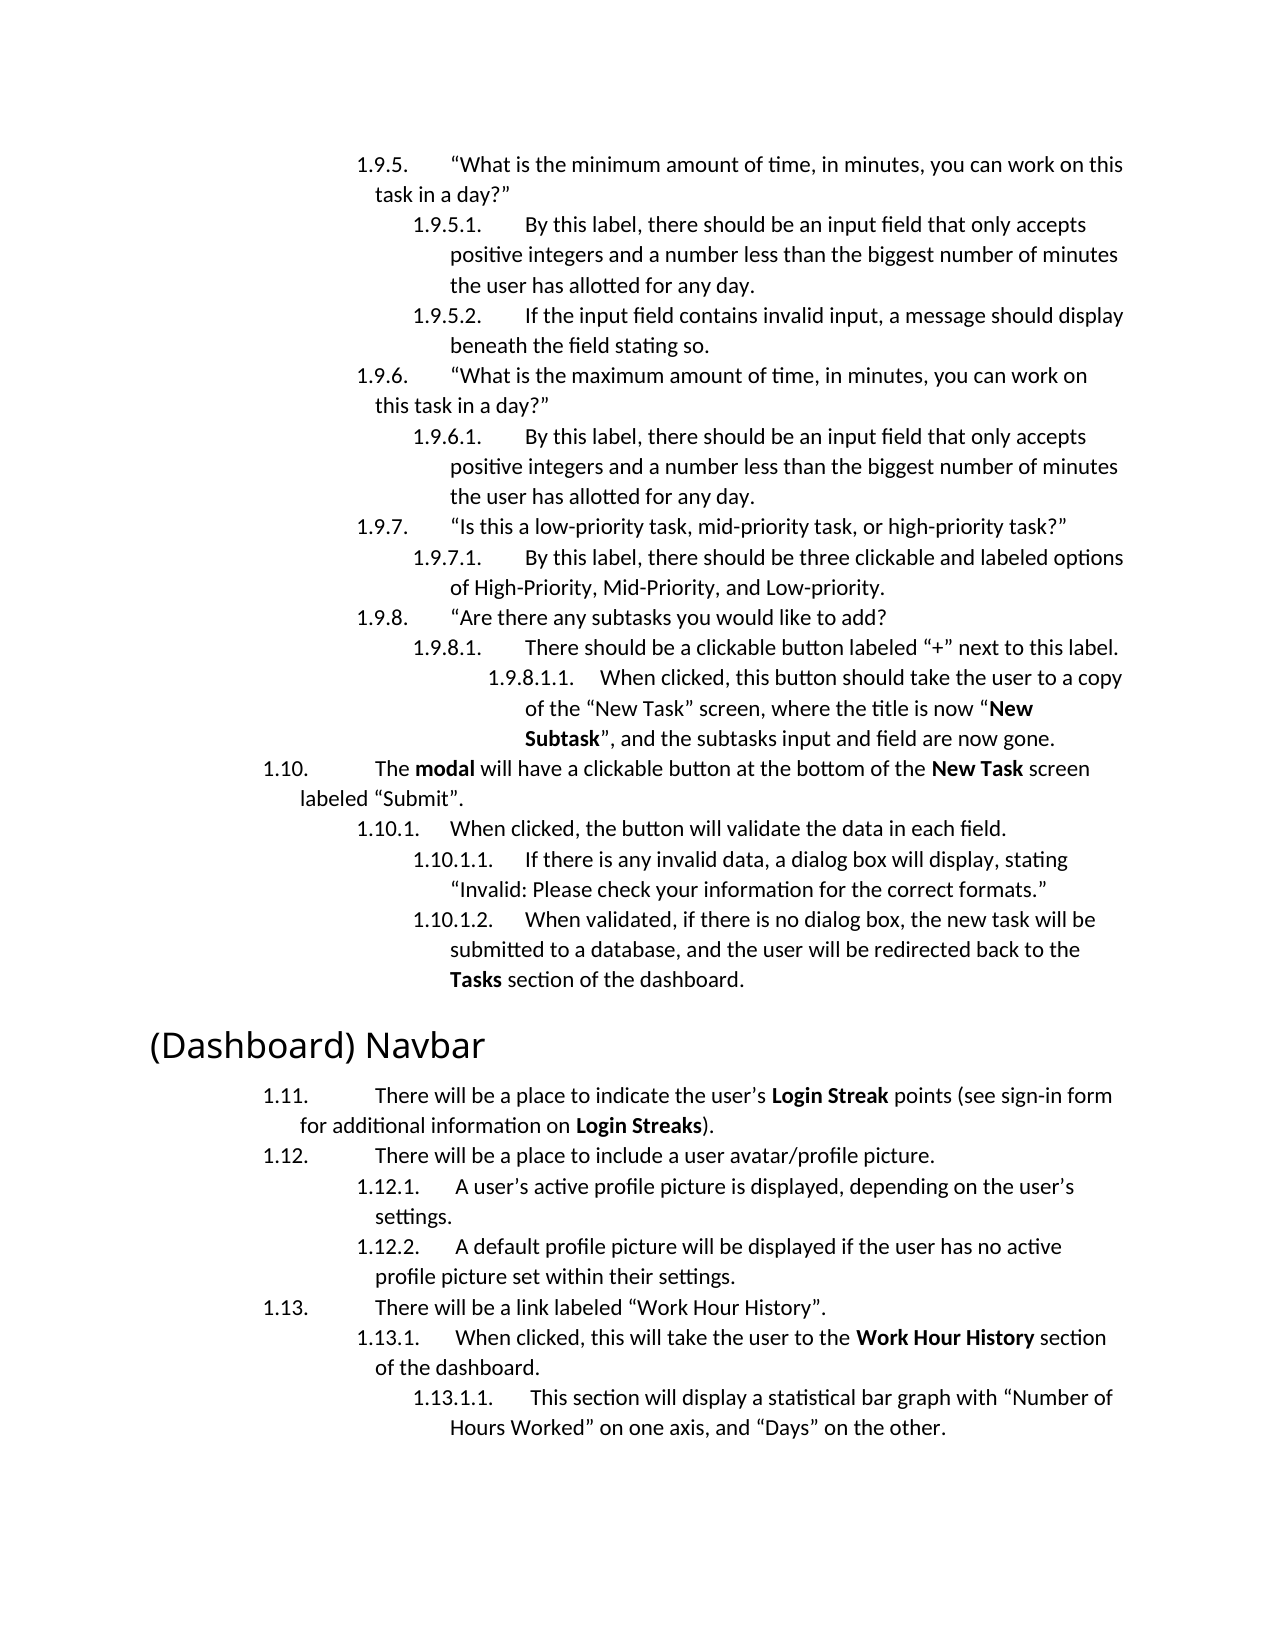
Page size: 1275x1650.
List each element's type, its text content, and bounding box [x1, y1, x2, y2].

subtitle (Dashboard) Navbar [150, 1021, 1125, 1069]
list “What is the minimum amount of time, in minutes, you can work on this task in a day?” [356, 150, 1125, 208]
list There will be a place to indicate the user’s Login Streak points (see sign-in form for additional information on Login Streaks). [262, 1081, 1125, 1139]
list If the input field contains invalid input, a message should display beneath the field stating so. [412, 301, 1125, 359]
list By this label, there should be an input field that only accepts positive integers and a number less than the biggest number of minutes the user has allotted for any day. [412, 422, 1125, 510]
list A default profile picture will be displayed if the user has no active profile picture set within their settings. [356, 1232, 1125, 1291]
list A user’s active profile picture is displayed, depending on the user’s settings. [356, 1172, 1125, 1230]
list “What is the maximum amount of time, in minutes, you can work on this task in a day?” [356, 361, 1125, 420]
list If there is any invalid data, a dialog box will display, stating “Invalid: Please check your information for the correct formats.” [412, 845, 1125, 903]
list By this label, there should be three clickable and labeled options of High-Priority, Mid-Priority, and Low-priority. [412, 543, 1125, 601]
list “Are there any subtasks you would like to add? [356, 603, 1125, 631]
list There will be a link labeled “Work Hour History”. [262, 1293, 1125, 1321]
list When validated, if there is no dialog box, the new task will be submitted to a database, and the user will be redirected back to the Tasks section of the dashboard. [412, 905, 1125, 994]
list There should be a clickable button labeled “+” next to this label. [412, 633, 1125, 661]
list When clicked, the button will validate the data in each field. [356, 814, 1125, 843]
list When clicked, this will take the user to the Work Hour History section of the dashboard. [356, 1323, 1125, 1381]
list The modal will have a clickable button at the bottom of the New Task screen labeled “Submit”. [262, 754, 1125, 812]
list By this label, there should be an input field that only accepts positive integers and a number less than the biggest number of minutes the user has allotted for any day. [412, 210, 1125, 299]
list “Is this a low-priority task, mid-priority task, or high-priority task?” [356, 512, 1125, 541]
list There will be a place to include a user avatar/profile picture. [262, 1142, 1125, 1170]
list When clicked, this button should take the user to a copy of the “New Task” screen, where the title is now “New Subtask”, and the subtasks input and field are now gone. [487, 663, 1125, 752]
list This section will display a statistical bar graph with “Number of Hours Worked” on one axis, and “Days” on the other. [412, 1383, 1125, 1442]
